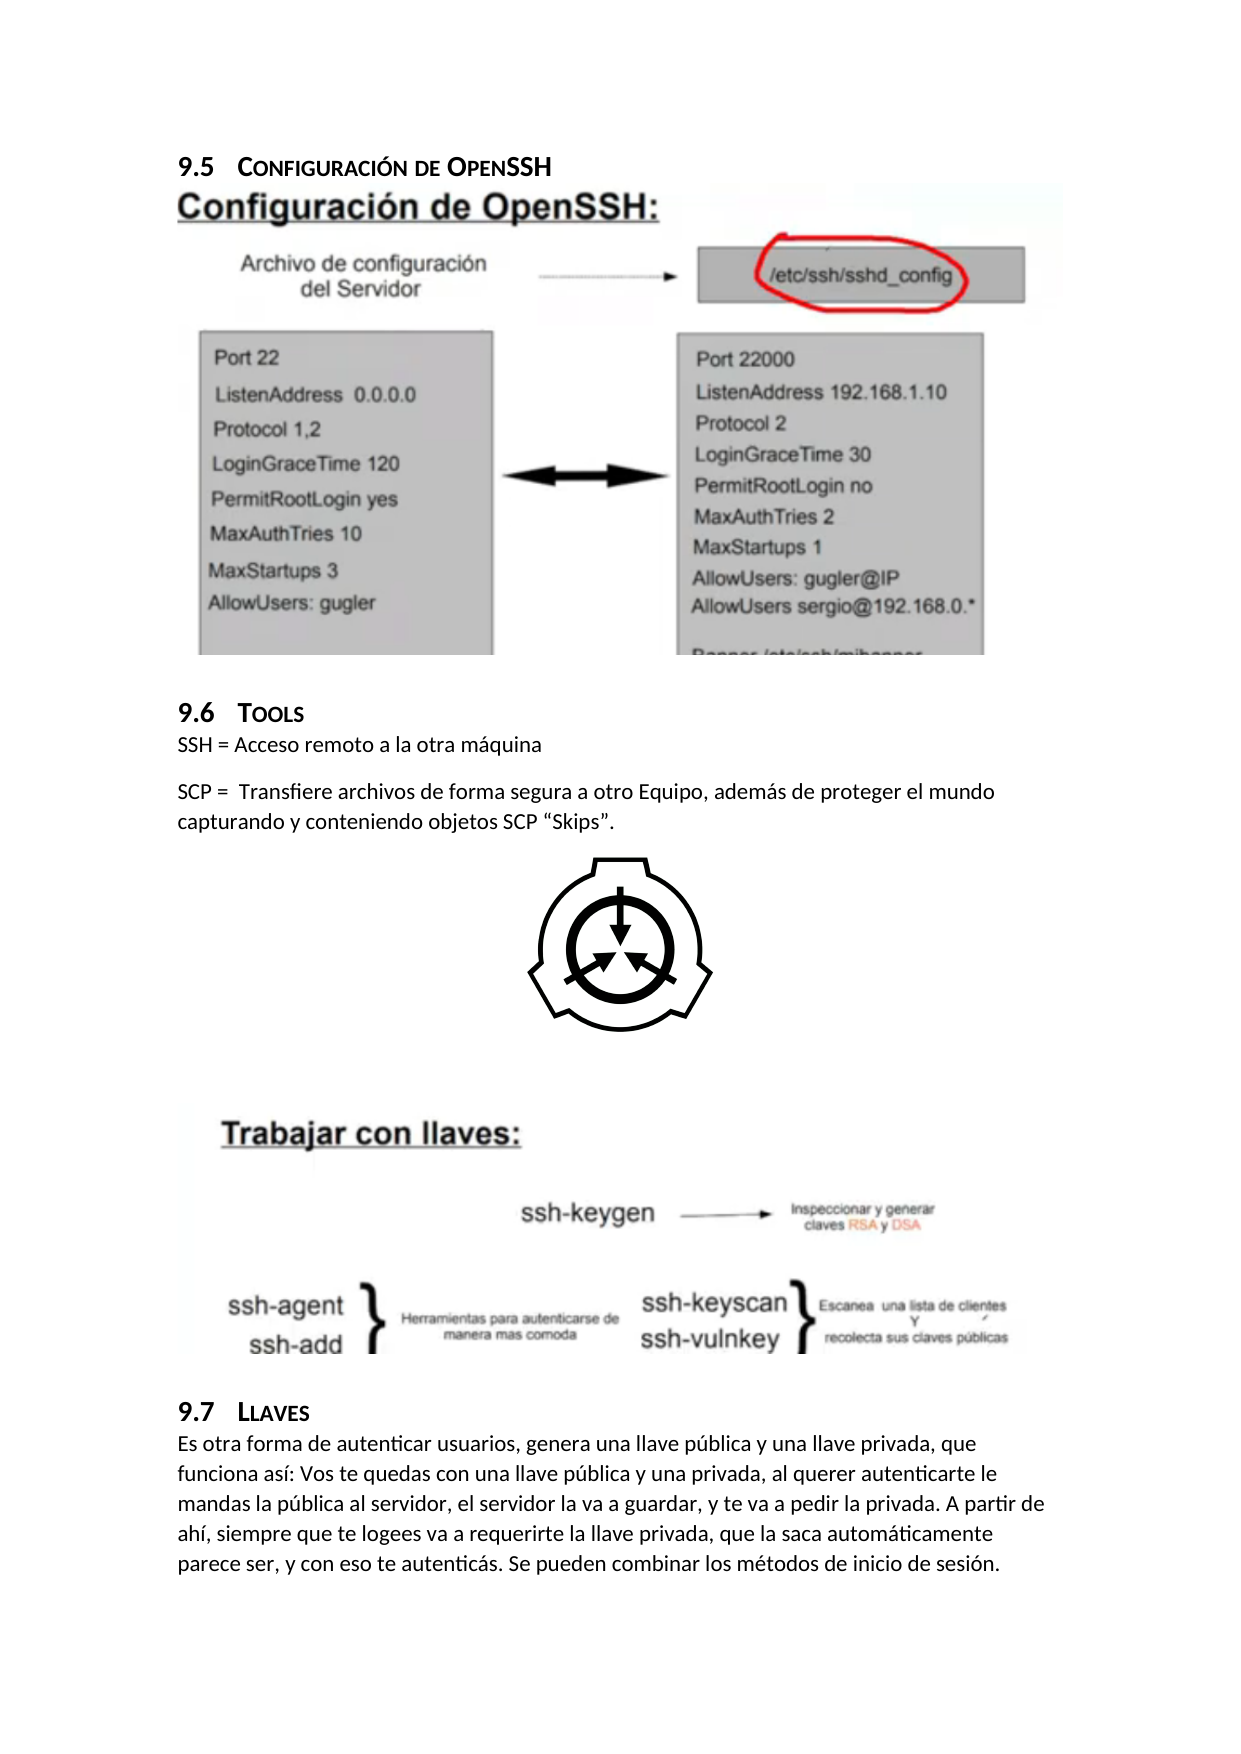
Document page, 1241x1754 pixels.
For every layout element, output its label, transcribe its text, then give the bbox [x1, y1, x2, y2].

subtitle Configuración de OpenSSH [177, 148, 1063, 183]
picture [177, 1103, 1063, 1354]
text SCP = Transfiere archivos de forma segura a otro Equipo, además de proteger el mundo capturando y conteniendo objetos SCP “Skips”. [177, 777, 1063, 835]
text SSH = Acceso remoto a la otra máquina [177, 730, 1063, 758]
picture [177, 183, 1063, 655]
subtitle Tools [177, 694, 1063, 730]
subtitle Llaves [177, 1393, 1063, 1429]
text Es otra forma de autenticar usuarios, genera una llave pública y una llave privada, que funciona así: Vos te quedas con una llave pública y una privada, al querer autenticarte le mandas la pública al servidor, el servidor la va a guardar, y te va a pedir la privada. A partir de ahí, siempre que te logees va a requerirte la llave privada, que la saca automáticamente parece ser, y con eso te autenticás. Se pueden combinar los métodos de inicio de sesión. [177, 1429, 1063, 1578]
picture [520, 854, 720, 1038]
